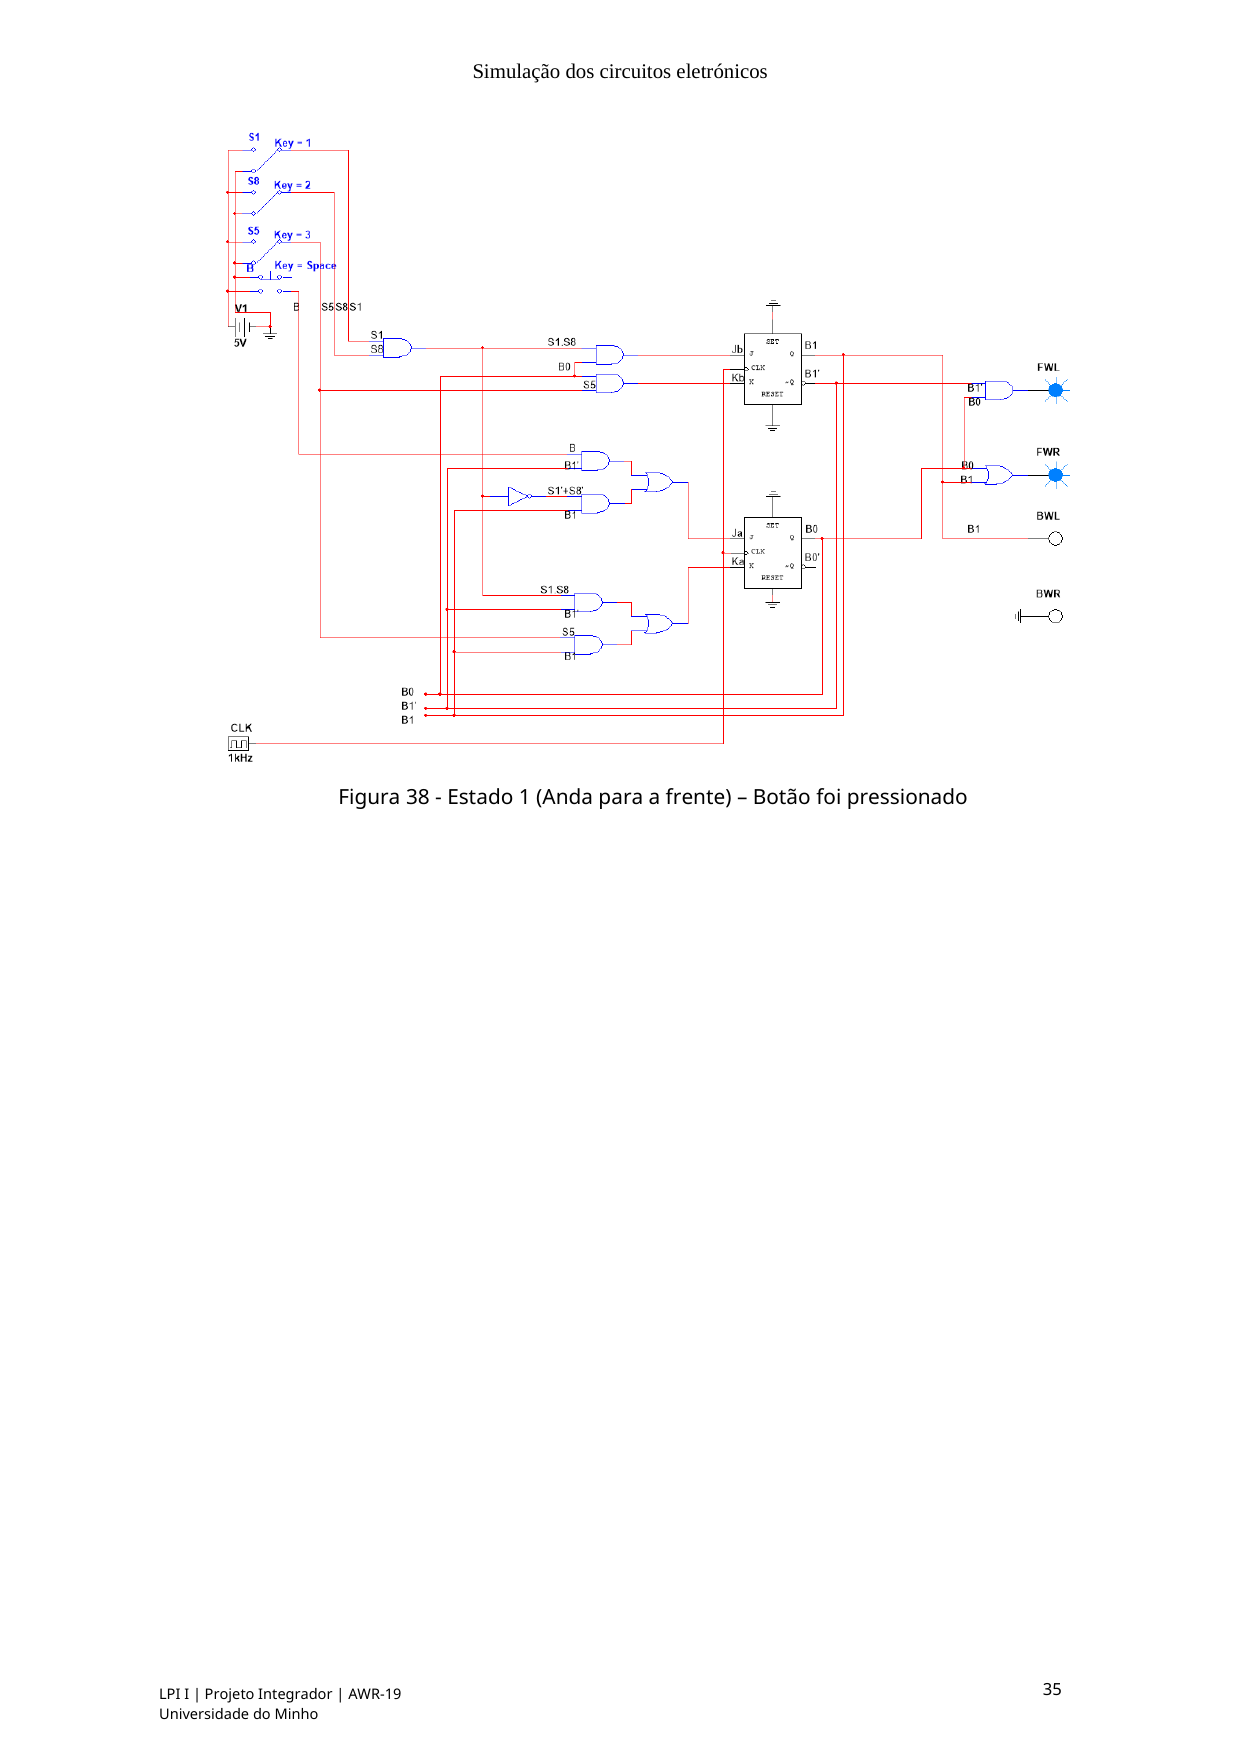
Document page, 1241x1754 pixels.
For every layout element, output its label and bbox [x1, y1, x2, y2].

picture [206, 118, 1093, 773]
